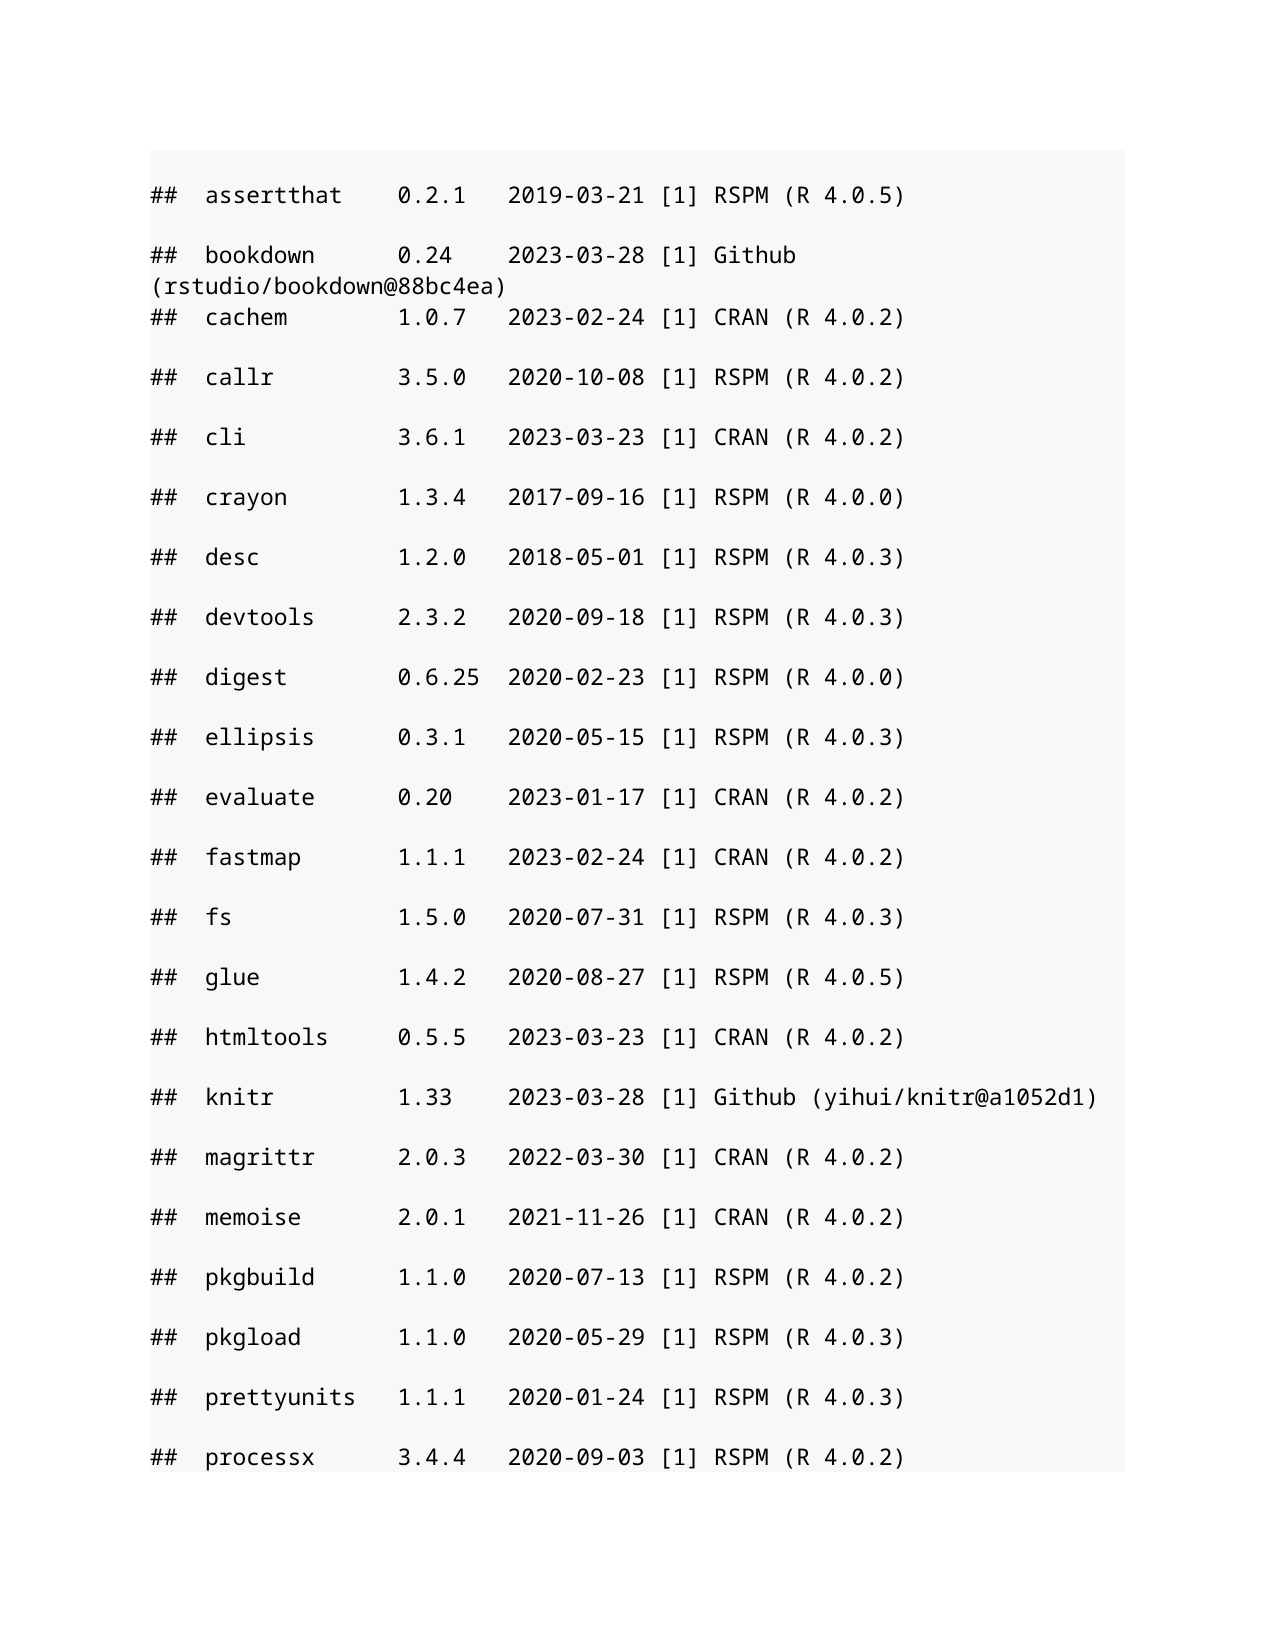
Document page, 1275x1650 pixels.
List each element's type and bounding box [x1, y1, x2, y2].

text [150, 150, 1125, 1472]
